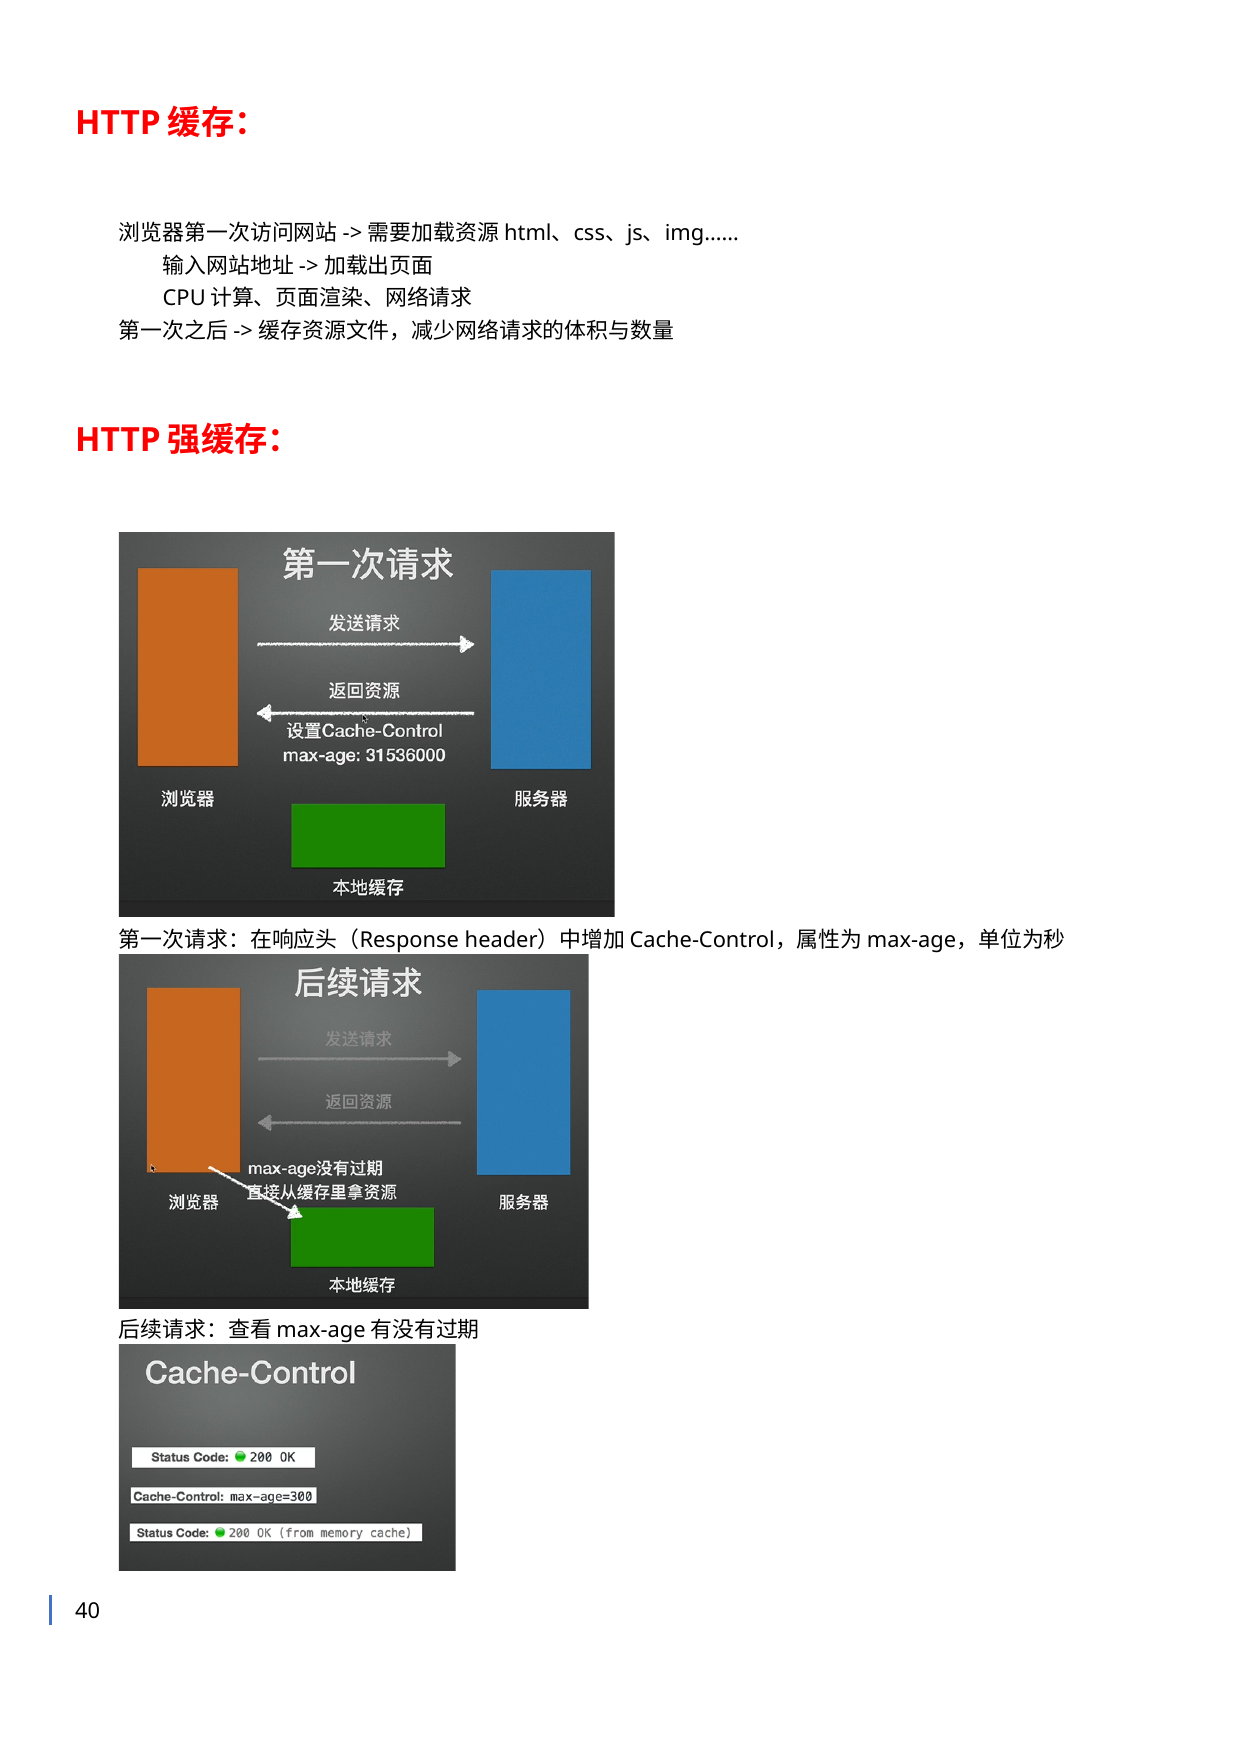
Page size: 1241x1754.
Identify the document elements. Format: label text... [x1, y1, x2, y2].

picture [118, 954, 589, 1309]
text 后续请求：查看max-age有没有过期 [119, 1312, 1165, 1344]
picture [118, 532, 615, 917]
text 第一次请求：在响应头（Response header）中增加Cache-Control，属性为max-age，单位为秒 [119, 922, 1165, 954]
text 第一次之后 -> 缓存资源文件，减少网络请求的体积与数量 [119, 312, 1165, 345]
text CPU计算、页面渲染、网络请求 [119, 280, 1165, 312]
text 浏览器第一次访问网站 -> 需要加载资源 html、css、js、img…… [119, 215, 1165, 247]
picture [118, 1344, 456, 1571]
text 输入网站地址 -> 加载出页面 [119, 247, 1165, 280]
subtitle HTTP缓存： [75, 88, 1165, 153]
subtitle HTTP强缓存： [75, 404, 1165, 469]
